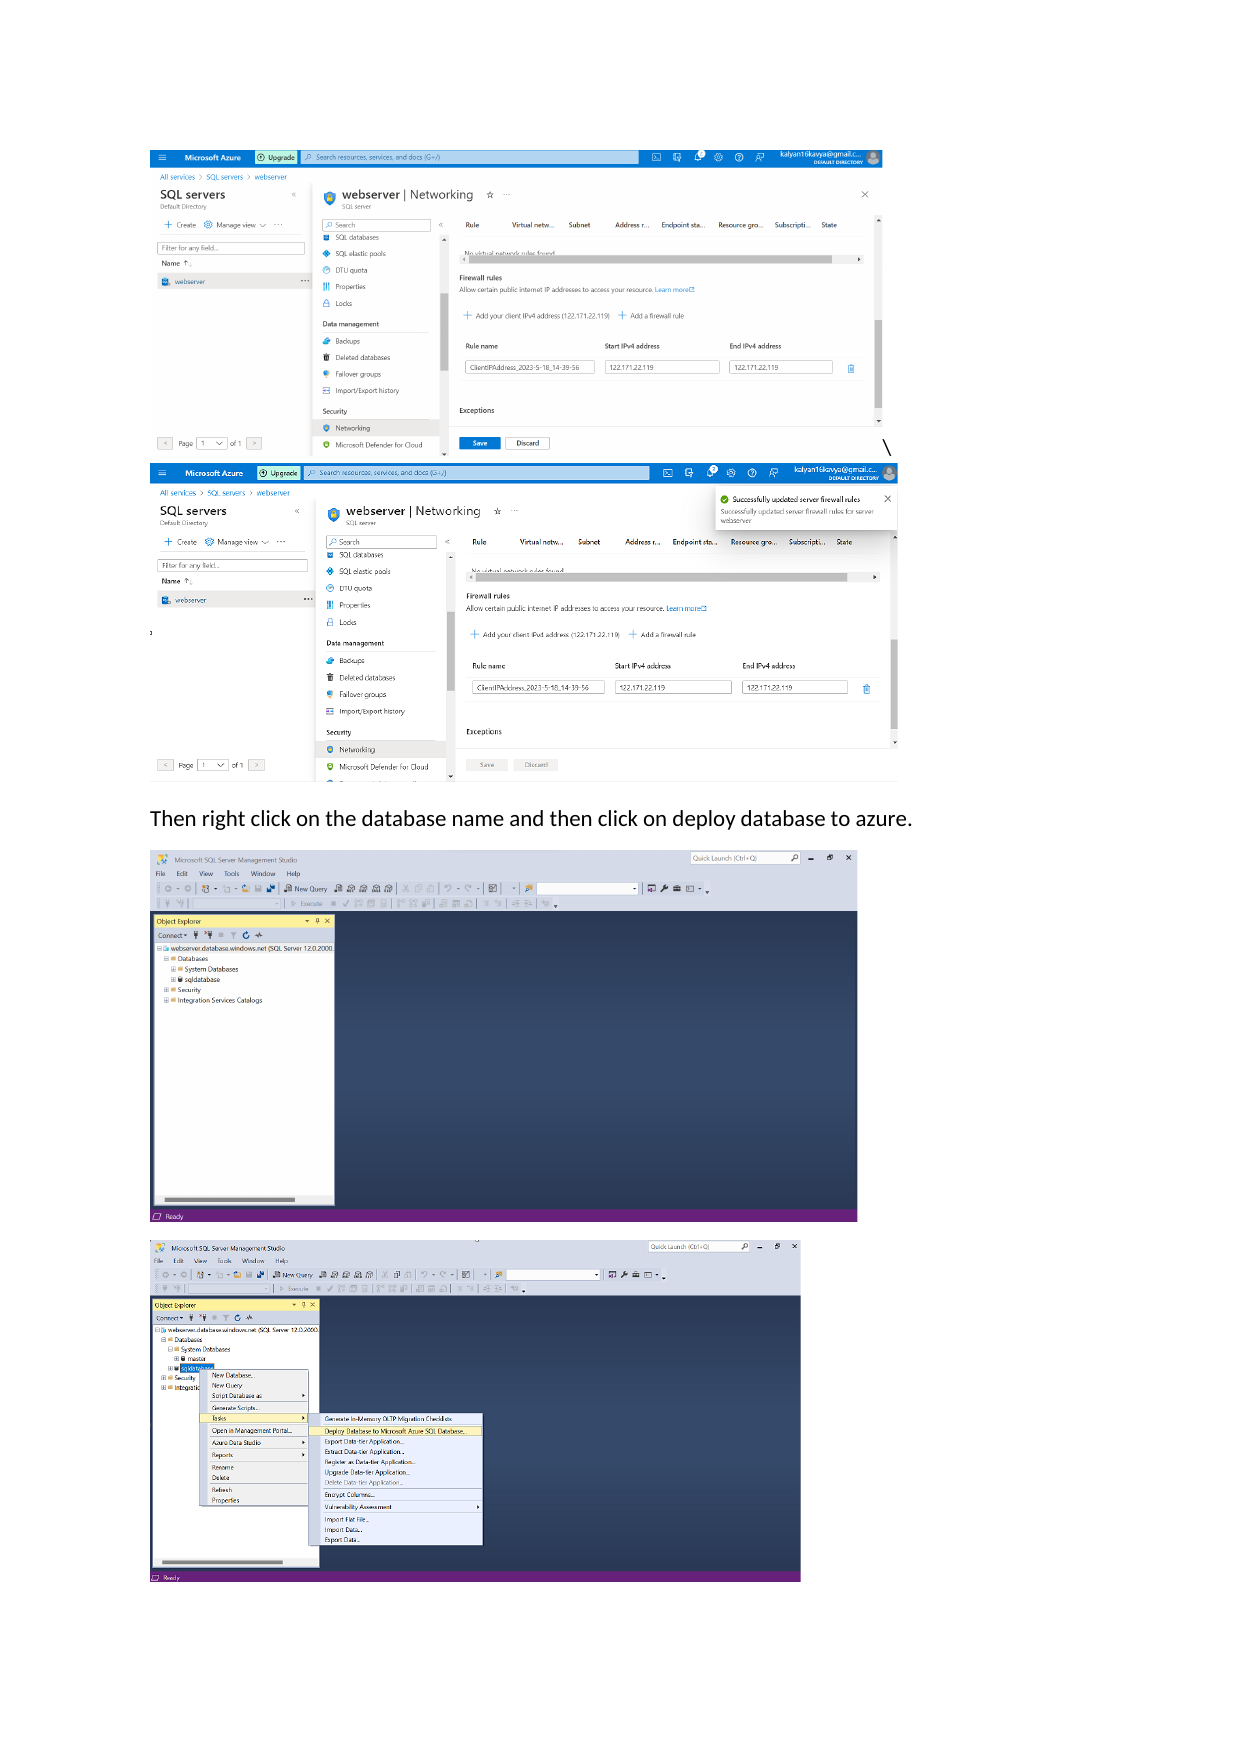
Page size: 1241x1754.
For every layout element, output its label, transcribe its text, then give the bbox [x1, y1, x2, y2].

picture [150, 463, 898, 785]
picture [150, 850, 858, 1222]
picture [150, 150, 883, 456]
text Then right click on the database name and then click on deploy database to azure. [150, 804, 1090, 832]
picture [150, 1240, 801, 1582]
